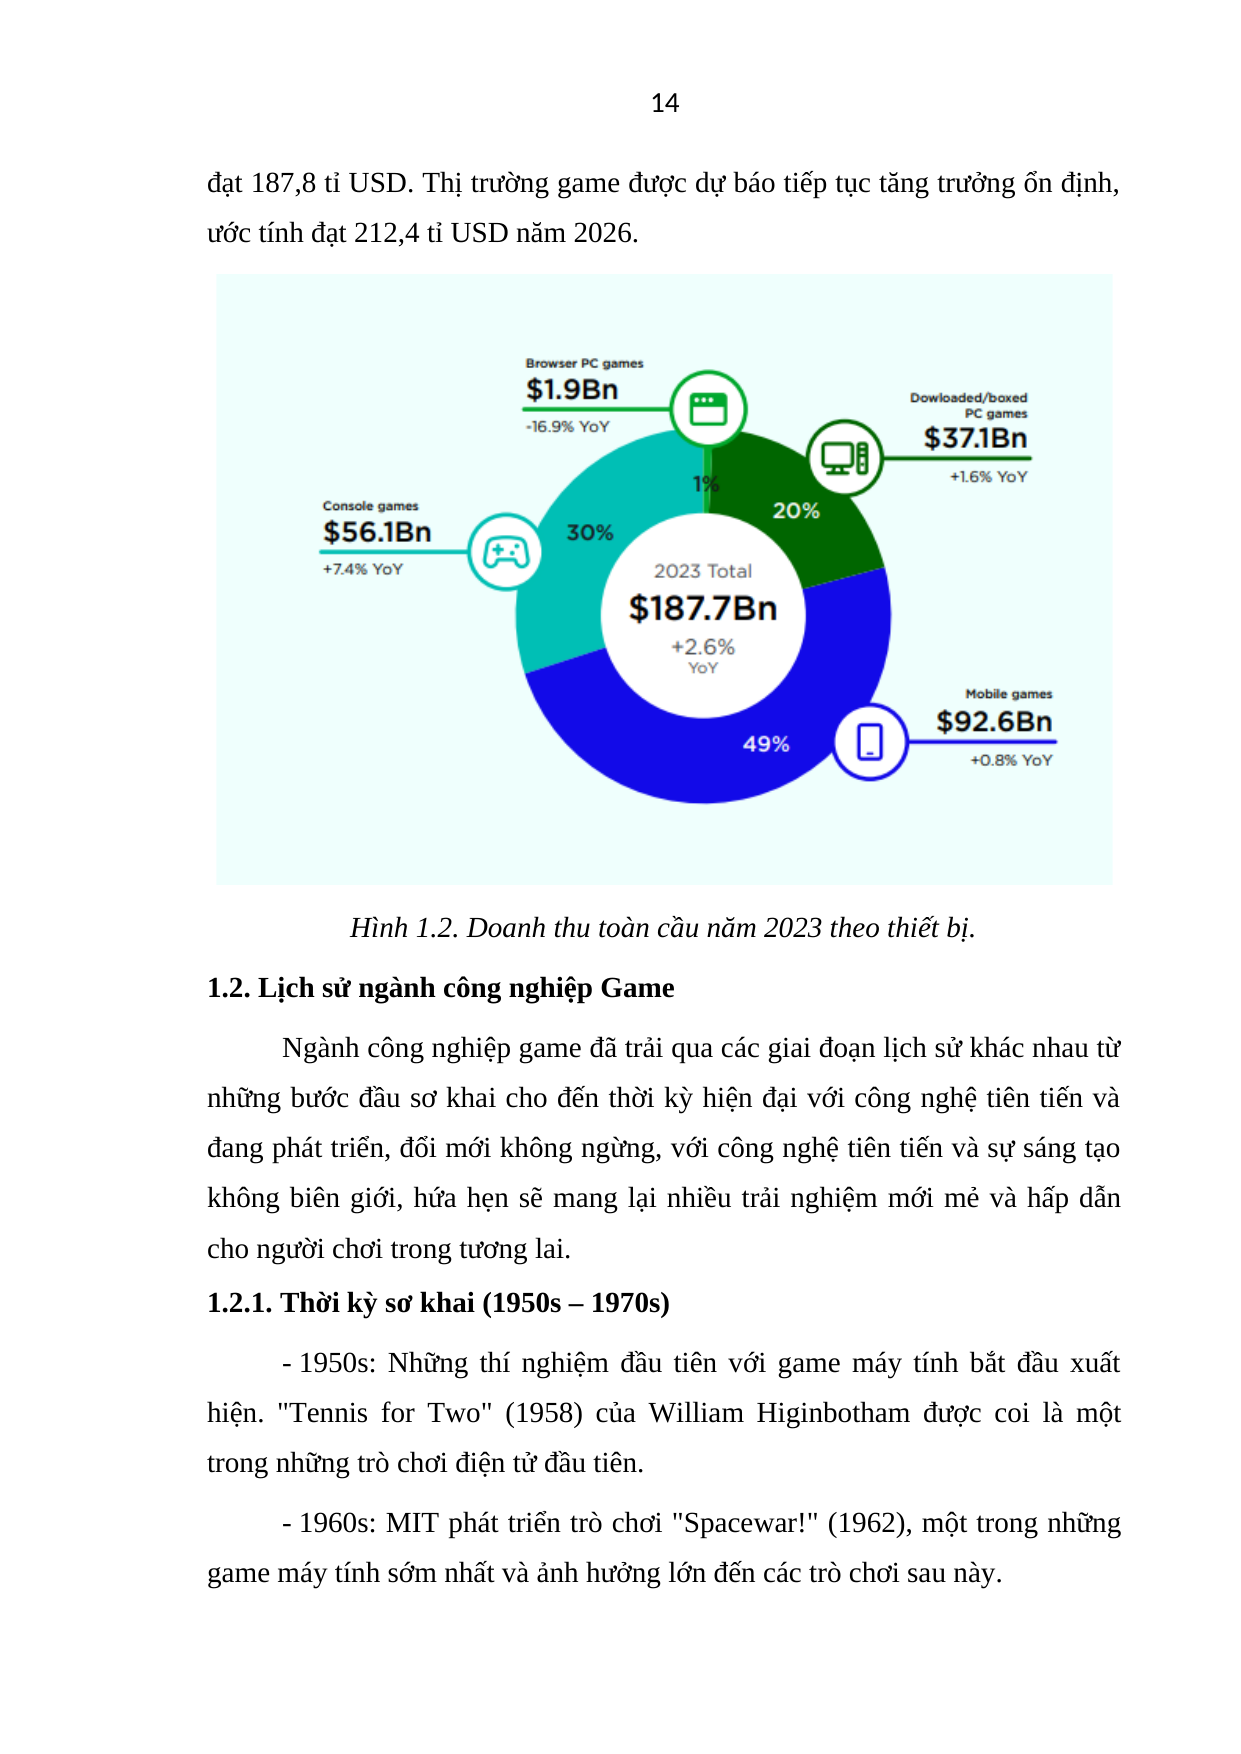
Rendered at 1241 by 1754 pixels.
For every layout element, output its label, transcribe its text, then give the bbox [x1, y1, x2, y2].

subtitle Thời kỳ sơ khai (1950s – 1970s) [207, 1285, 1122, 1319]
text Ngành công nghiệp game đã trải qua các giai đoạn lịch sử khác nhau từ những bước đầu sơ khai cho đến thời kỳ hiện đại với công nghệ tiên tiến và đang phát triển, đổi mới không ngừng, với công nghệ tiên tiến và sự sáng tạo không biên giới, hứa hẹn sẽ mang lại nhiều trải nghiệm mới mẻ và hấp dẫn cho người chơi trong tương lai. [207, 1030, 1122, 1264]
text 1950s: Những thí nghiệm đầu tiên với game máy tính bắt đầu xuất hiện. "Tennis for Two" (1958) của William Higinbotham được coi là một trong những trò chơi điện tử đầu tiên. [207, 1345, 1122, 1479]
text Hình 1.2. Doanh thu toàn cầu năm 2023 theo thiết bị. [207, 911, 1122, 944]
picture [216, 274, 1113, 885]
subtitle Lịch sử ngành công nghiệp Game [207, 970, 1122, 1004]
text 1960s: MIT phát triển trò chơi "Spacewar!" (1962), một trong những game máy tính sớm nhất và ảnh hưởng lớn đến các trò chơi sau này. [207, 1505, 1122, 1589]
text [207, 165, 1122, 249]
